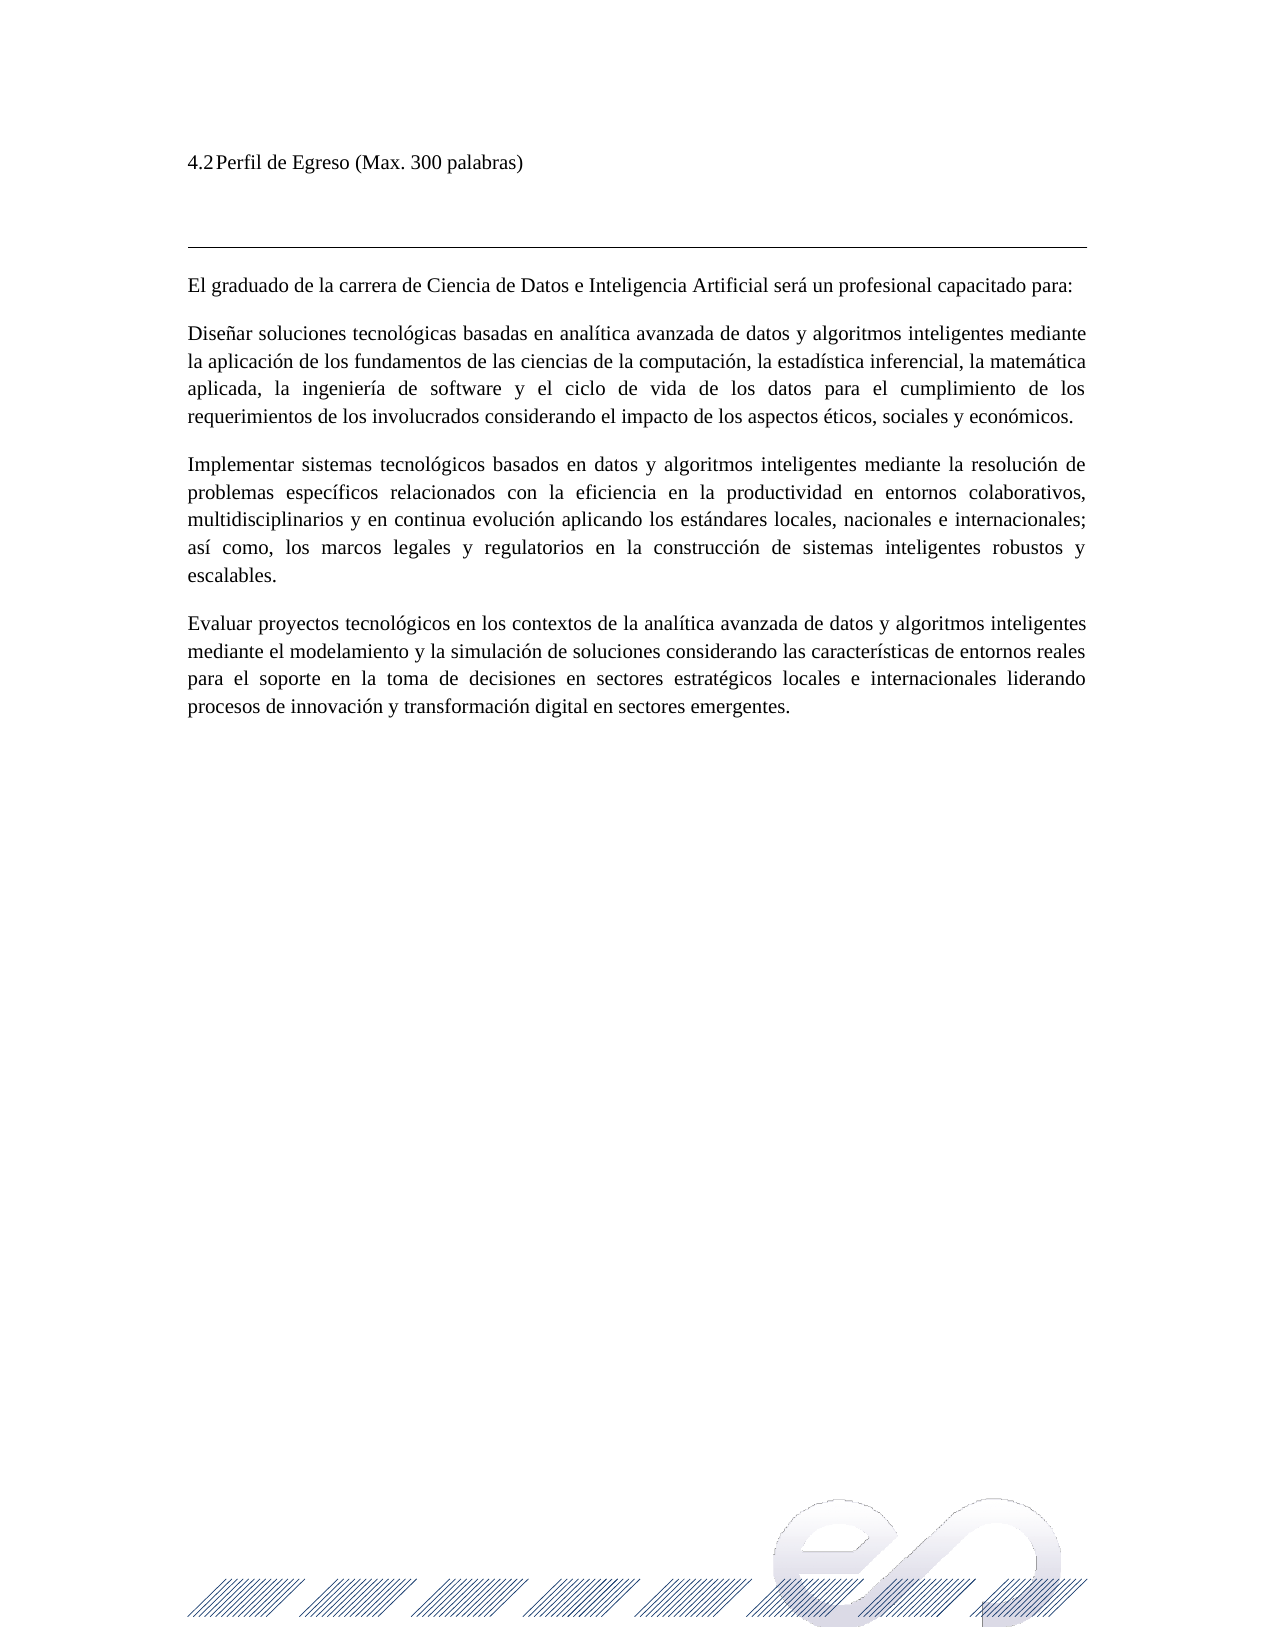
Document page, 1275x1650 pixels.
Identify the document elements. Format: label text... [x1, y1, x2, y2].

text El graduado de la carrera de Ciencia de Datos e Inteligencia Artificial será un profesional capacitado para: [187, 272, 1087, 297]
text Implementar sistemas tecnológicos basados en datos y algoritmos inteligentes mediante la resolución de problemas específicos relacionados con la eficiencia en la productividad en entornos colaborativos, multidisciplinarios y en continua evolución aplicando los estándares locales, nacionales e internacionales; así como, los marcos legales y regulatorios en la construcción de sistemas inteligentes robustos y escalables. [187, 452, 1087, 587]
list Perfil de Egreso (Max. 300 palabras) [187, 150, 1087, 174]
text Evaluar proyectos tecnológicos en los contextos de la analítica avanzada de datos y algoritmos inteligentes mediante el modelamiento y la simulación de soluciones considerando las características de entornos reales para el soporte en la toma de decisiones en sectores estratégicos locales e internacionales liderando procesos de innovación y transformación digital en sectores emergentes. [187, 611, 1087, 718]
picture [772, 1496, 1061, 1627]
text Diseñar soluciones tecnológicas basadas en analítica avanzada de datos y algoritmos inteligentes mediante la aplicación de los fundamentos de las ciencias de la computación, la estadística inferencial, la matemática aplicada, la ingeniería de software y el ciclo de vida de los datos para el cumplimiento de los requerimientos de los involucrados considerando el impacto de los aspectos éticos, sociales y económicos. [187, 321, 1087, 428]
